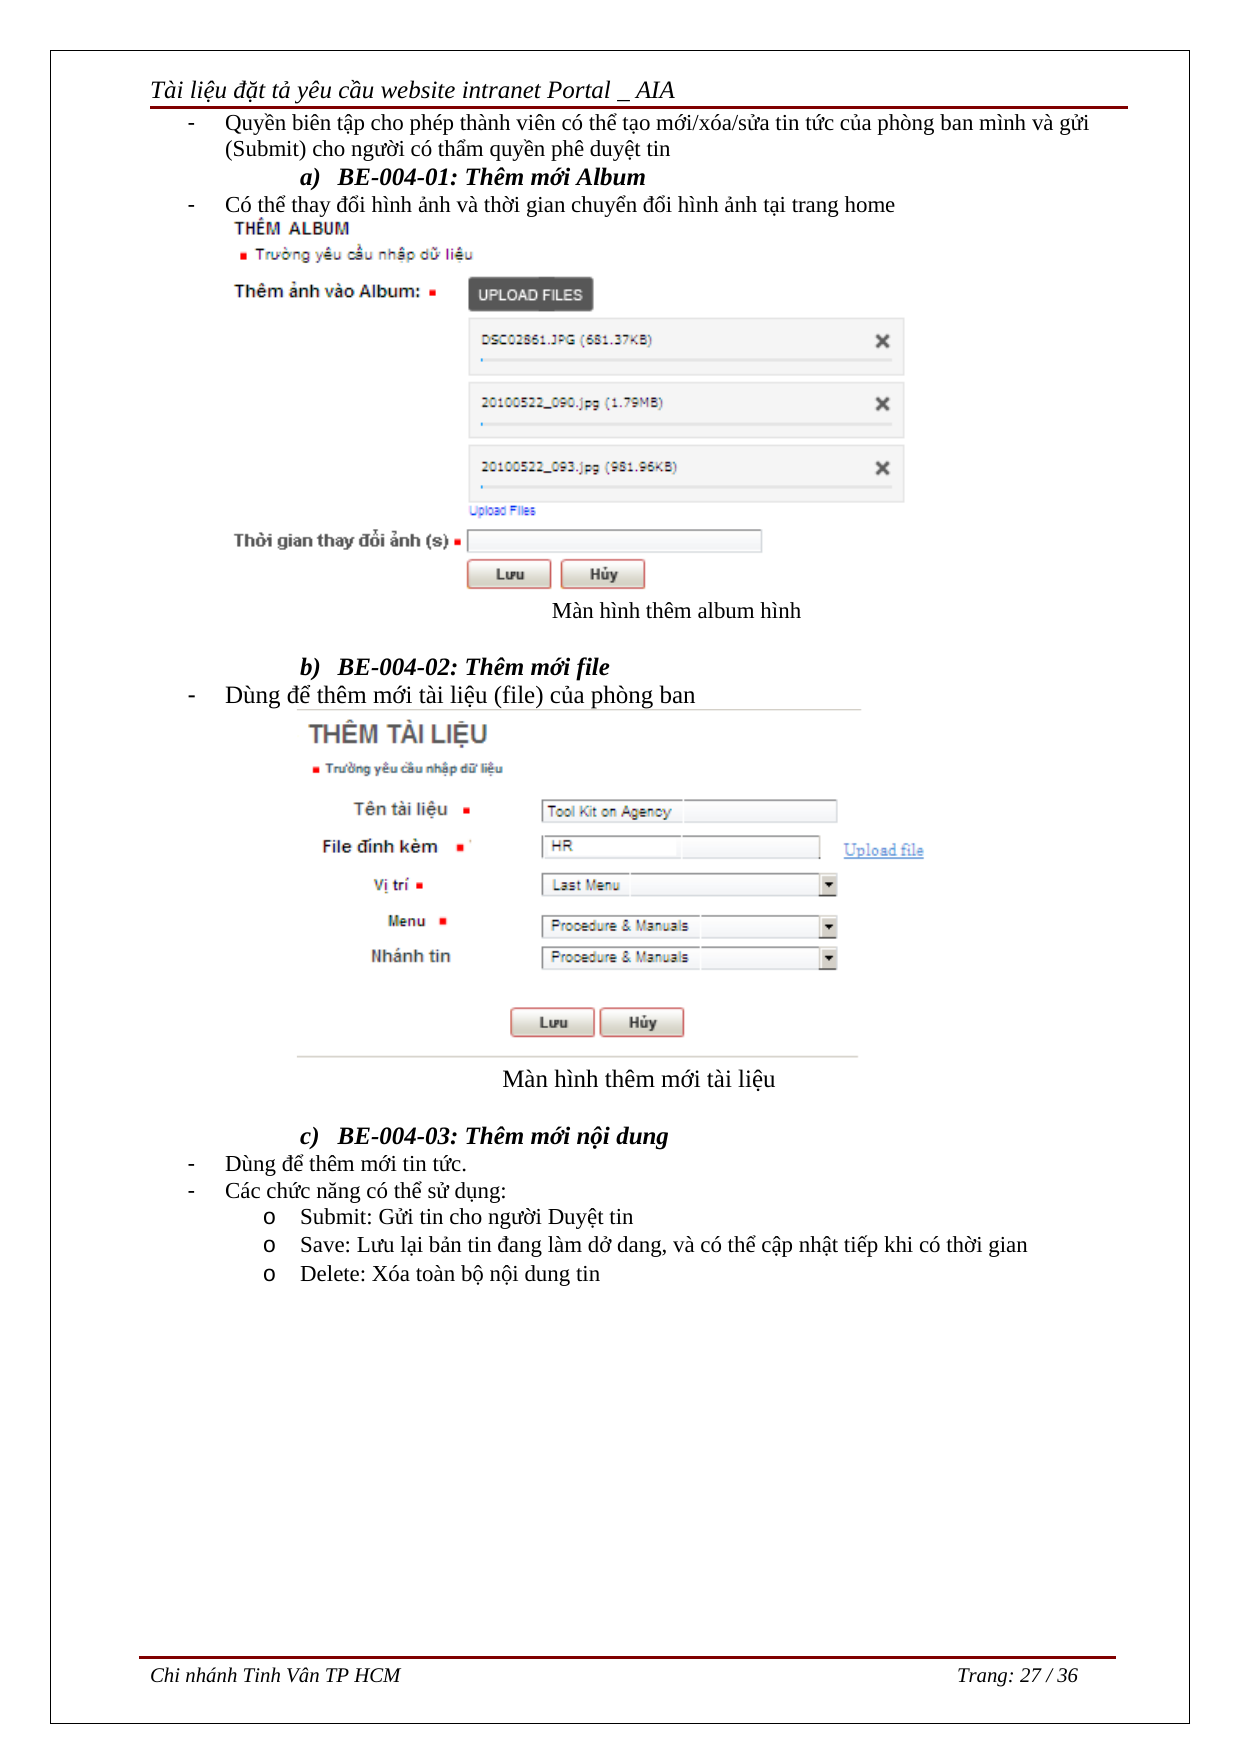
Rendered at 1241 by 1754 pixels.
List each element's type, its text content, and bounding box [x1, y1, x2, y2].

list Các chức năng có thể sử dụng: [187, 1177, 1128, 1203]
picture [225, 217, 1147, 597]
subtitle BE-004-03: Thêm mới nội dung [300, 1121, 1128, 1150]
text Màn hình thêm album hình [225, 597, 1128, 623]
text Màn hình thêm mới tài liệu [150, 1064, 1128, 1093]
list Có thể thay đổi hình ảnh và thời gian chuyển đổi hình ảnh tại trang home [187, 191, 1128, 217]
list Dùng để thêm mới tin tức. [187, 1150, 1128, 1177]
list Delete: Xóa toàn bộ nội dung tin [262, 1259, 1128, 1288]
subtitle BE-004-02: Thêm mới file [300, 652, 1128, 681]
list Dùng để thêm mới tài liệu (file) của phòng ban [187, 681, 1128, 709]
list Quyền biên tập cho phép thành viên có thể tạo mới/xóa/sửa tin tức của phòng ban mình và gửi (Submit) cho người có thẩm quyền phê duyệt tin [187, 109, 1128, 162]
list Save: Lưu lại bản tin đang làm dở dang, và có thể cập nhật tiếp khi có thời gian [262, 1231, 1128, 1259]
list Submit: Gửi tin cho người Duyệt tin [262, 1203, 1128, 1231]
picture [296, 709, 982, 1064]
subtitle BE-004-01: Thêm mới Album [300, 162, 1128, 191]
